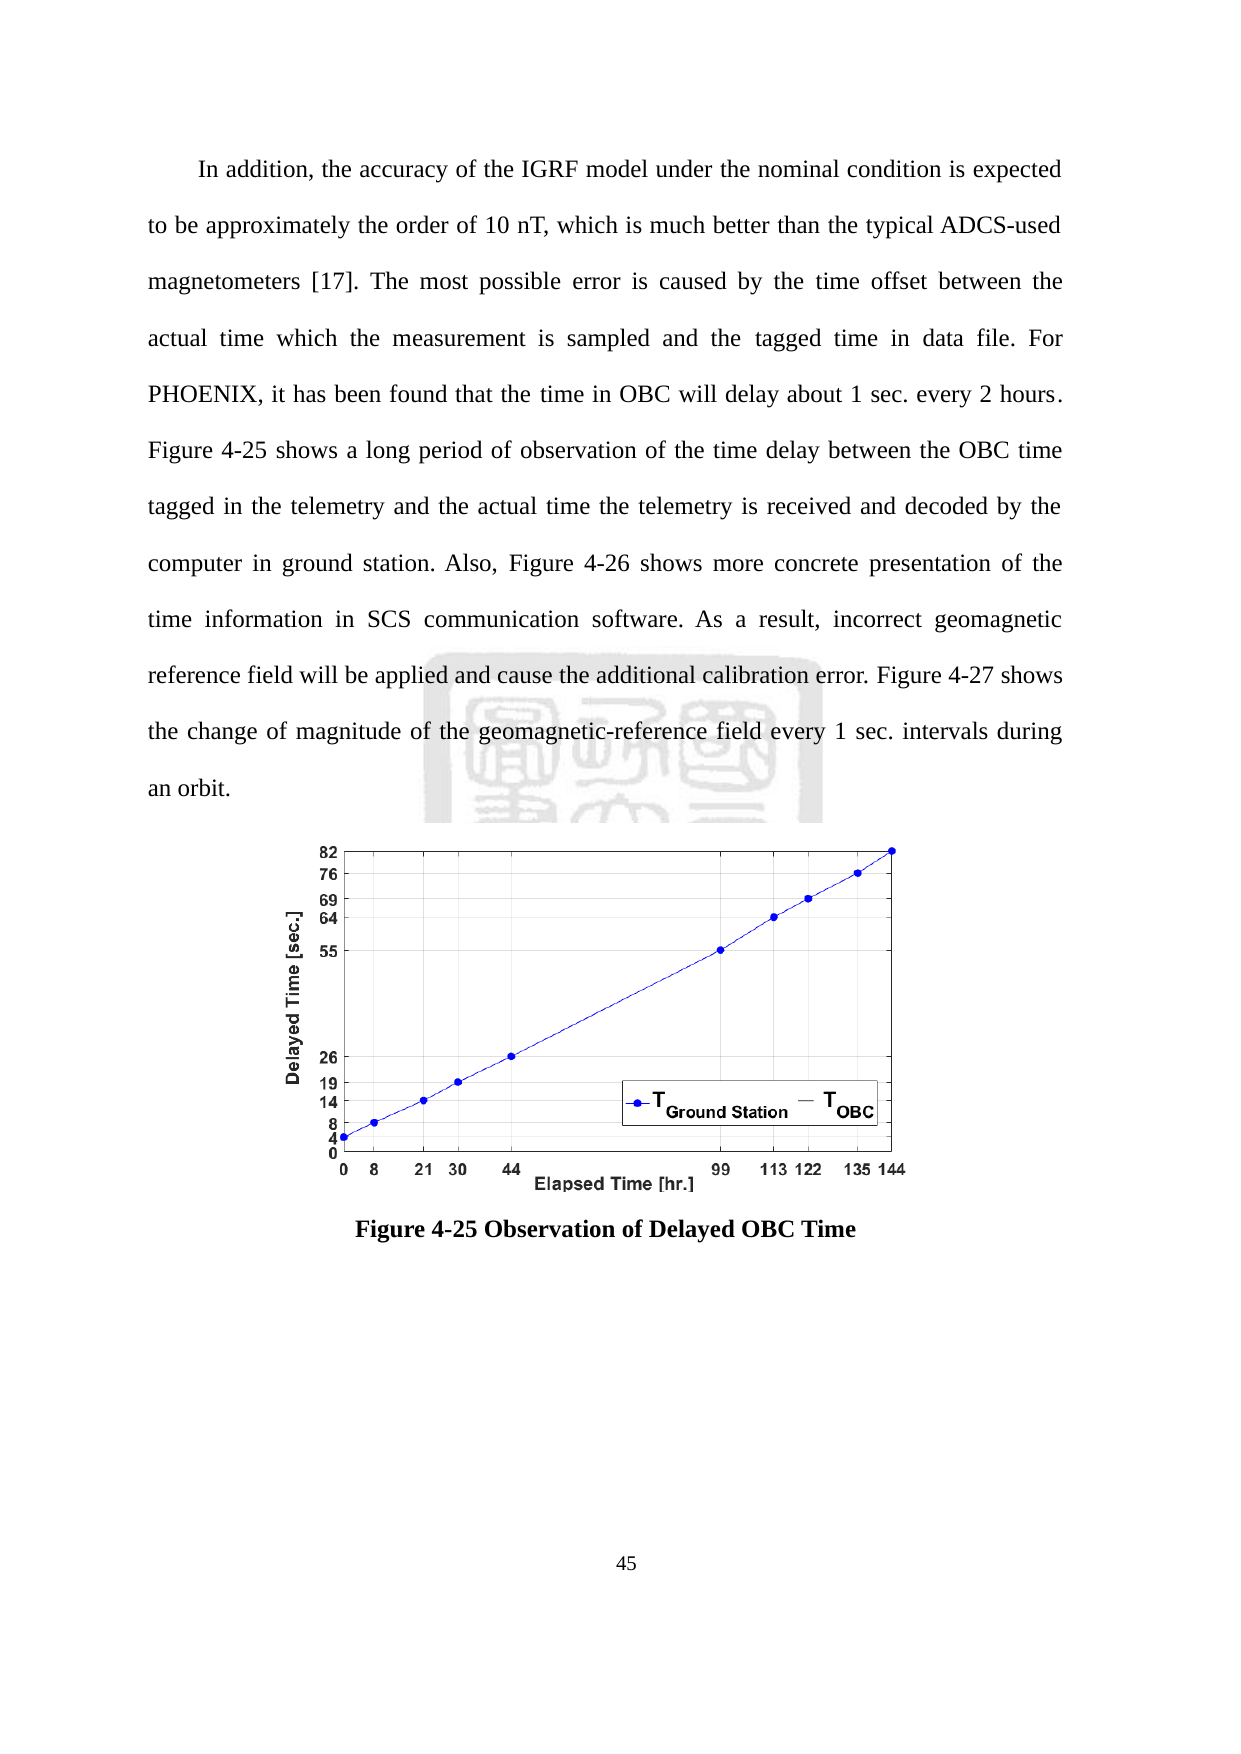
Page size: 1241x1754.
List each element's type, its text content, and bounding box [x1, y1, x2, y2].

picture [251, 806, 959, 1192]
